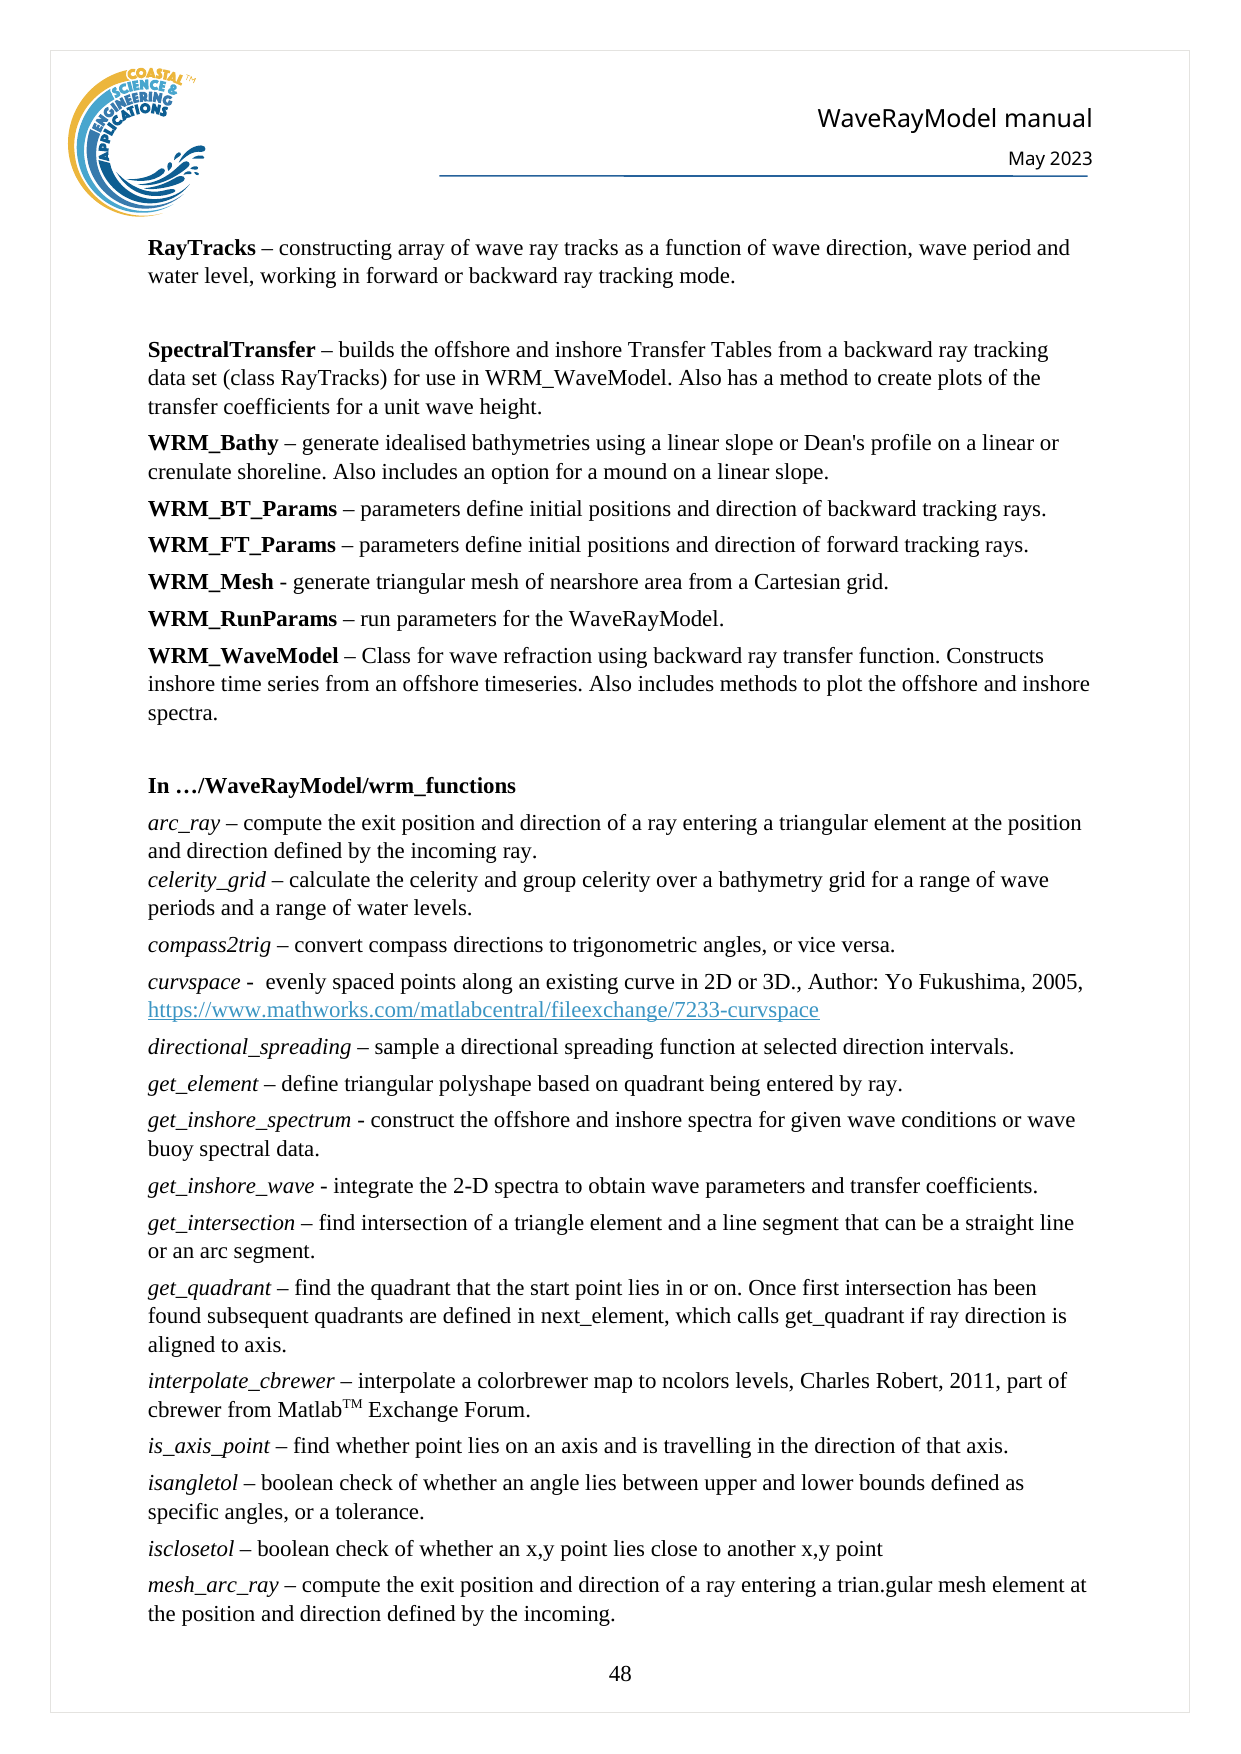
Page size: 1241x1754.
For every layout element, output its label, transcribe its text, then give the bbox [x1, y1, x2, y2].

text mesh_arc_ray – compute the exit position and direction of a ray entering a trian.gular mesh element at the position and direction defined by the incoming. [148, 1571, 1093, 1626]
text WRM_RunParams – run parameters for the WaveRayModel. [148, 605, 1093, 631]
text get_inshore_spectrum - construct the offshore and inshore spectra for given wave conditions or wave buoy spectral data. [148, 1107, 1093, 1161]
text interpolate_cbrewer – interpolate a colorbrewer map to ncolors levels, Charles Robert, 2011, part of cbrewer from MatlabTM Exchange Forum. [148, 1367, 1093, 1422]
text celerity_grid – calculate the celerity and group celerity over a bathymetry grid for a range of wave periods and a range of water levels. [148, 866, 1093, 921]
text isclosetol – boolean check of whether an x,y point lies close to another x,y point [148, 1534, 1093, 1561]
text get_quadrant – find the quadrant that the start point lies in or on. Once first intersection has been found subsequent quadrants are defined in next_element, which calls get_quadrant if ray direction is aligned to axis. [148, 1274, 1093, 1357]
text get_inshore_wave - integrate the 2-D spectra to obtain wave parameters and transfer coefficients. [148, 1172, 1093, 1198]
text get_element – define triangular polyshape based on quadrant being entered by ray. [148, 1070, 1093, 1096]
text WRM_WaveModel – Class for wave refraction using backward ray transfer function. Constructs inshore time series from an offshore timeseries. Also includes methods to plot the offshore and inshore spectra. [148, 642, 1093, 725]
text directional_spreading – sample a directional spreading function at selected direction intervals. [148, 1033, 1093, 1059]
text RayTracks – constructing array of wave ray tracks as a function of wave direction, wave period and water level, working in forward or backward ray tracking mode. [148, 234, 1093, 289]
text WRM_BT_Params – parameters define initial positions and direction of backward tracking rays. [148, 495, 1093, 521]
text WRM_Mesh - generate triangular mesh of nearshore area from a Cartesian grid. [148, 568, 1093, 594]
text WRM_Bathy – generate idealised bathymetries using a linear slope or Dean's profile on a linear or crenulate shoreline. Also includes an option for a mound on a linear slope. [148, 429, 1093, 484]
text arc_ray – compute the exit position and direction of a ray entering a triangular element at the position and direction defined by the incoming ray. [148, 809, 1093, 864]
text In …/WaveRayModel/wrm_functions [148, 772, 1093, 798]
text get_intersection – find intersection of a triangle element and a line segment that can be a straight line or an arc segment. [148, 1208, 1093, 1263]
text compass2trig – convert compass directions to trigonometric angles, or vice versa. [148, 931, 1093, 957]
text isangletol – boolean check of whether an angle lies between upper and lower bounds defined as specific angles, or a tolerance. [148, 1469, 1093, 1524]
text WRM_FT_Params – parameters define initial positions and direction of forward tracking rays. [148, 531, 1093, 558]
text SpectralTransfer – builds the offshore and inshore Transfer Tables from a backward ray tracking data set (class RayTracks) for use in WRM_WaveModel. Also has a method to create plots of the transfer coefficients for a unit wave height. [148, 336, 1093, 419]
text curvspace - evenly spaced points along an existing curve in 2D or 3D., Author: Yo Fukushima, 2005, https://www.mathworks.com/matlabcentral/fileexchange/7233-curvspace [148, 968, 1093, 1023]
text is_axis_point – find whether point lies on an axis and is travelling in the direction of that axis. [148, 1433, 1093, 1459]
